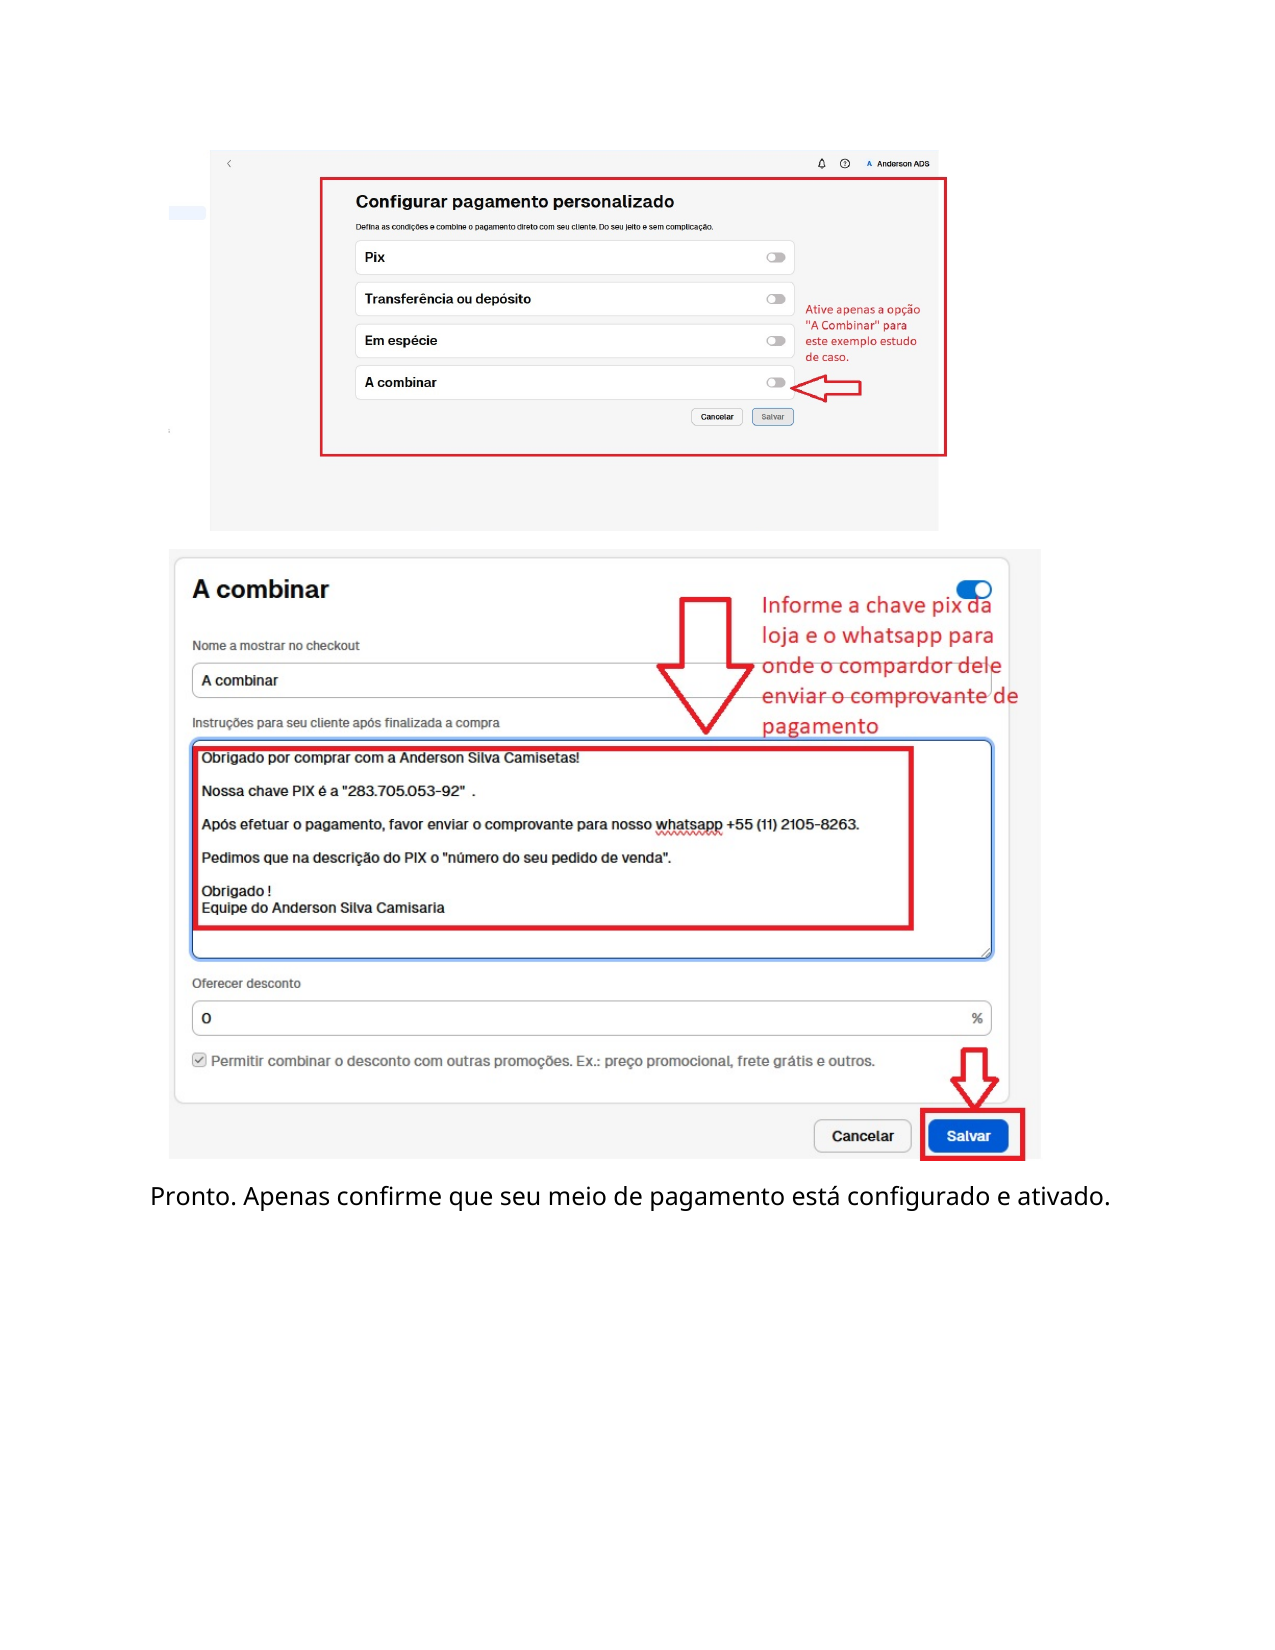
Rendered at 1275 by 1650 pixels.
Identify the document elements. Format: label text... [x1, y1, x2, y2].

picture [168, 549, 1044, 1161]
picture [168, 150, 1044, 531]
text Pronto. Apenas confirme que seu meio de pagamento está configurado e ativado. [150, 1179, 1125, 1213]
